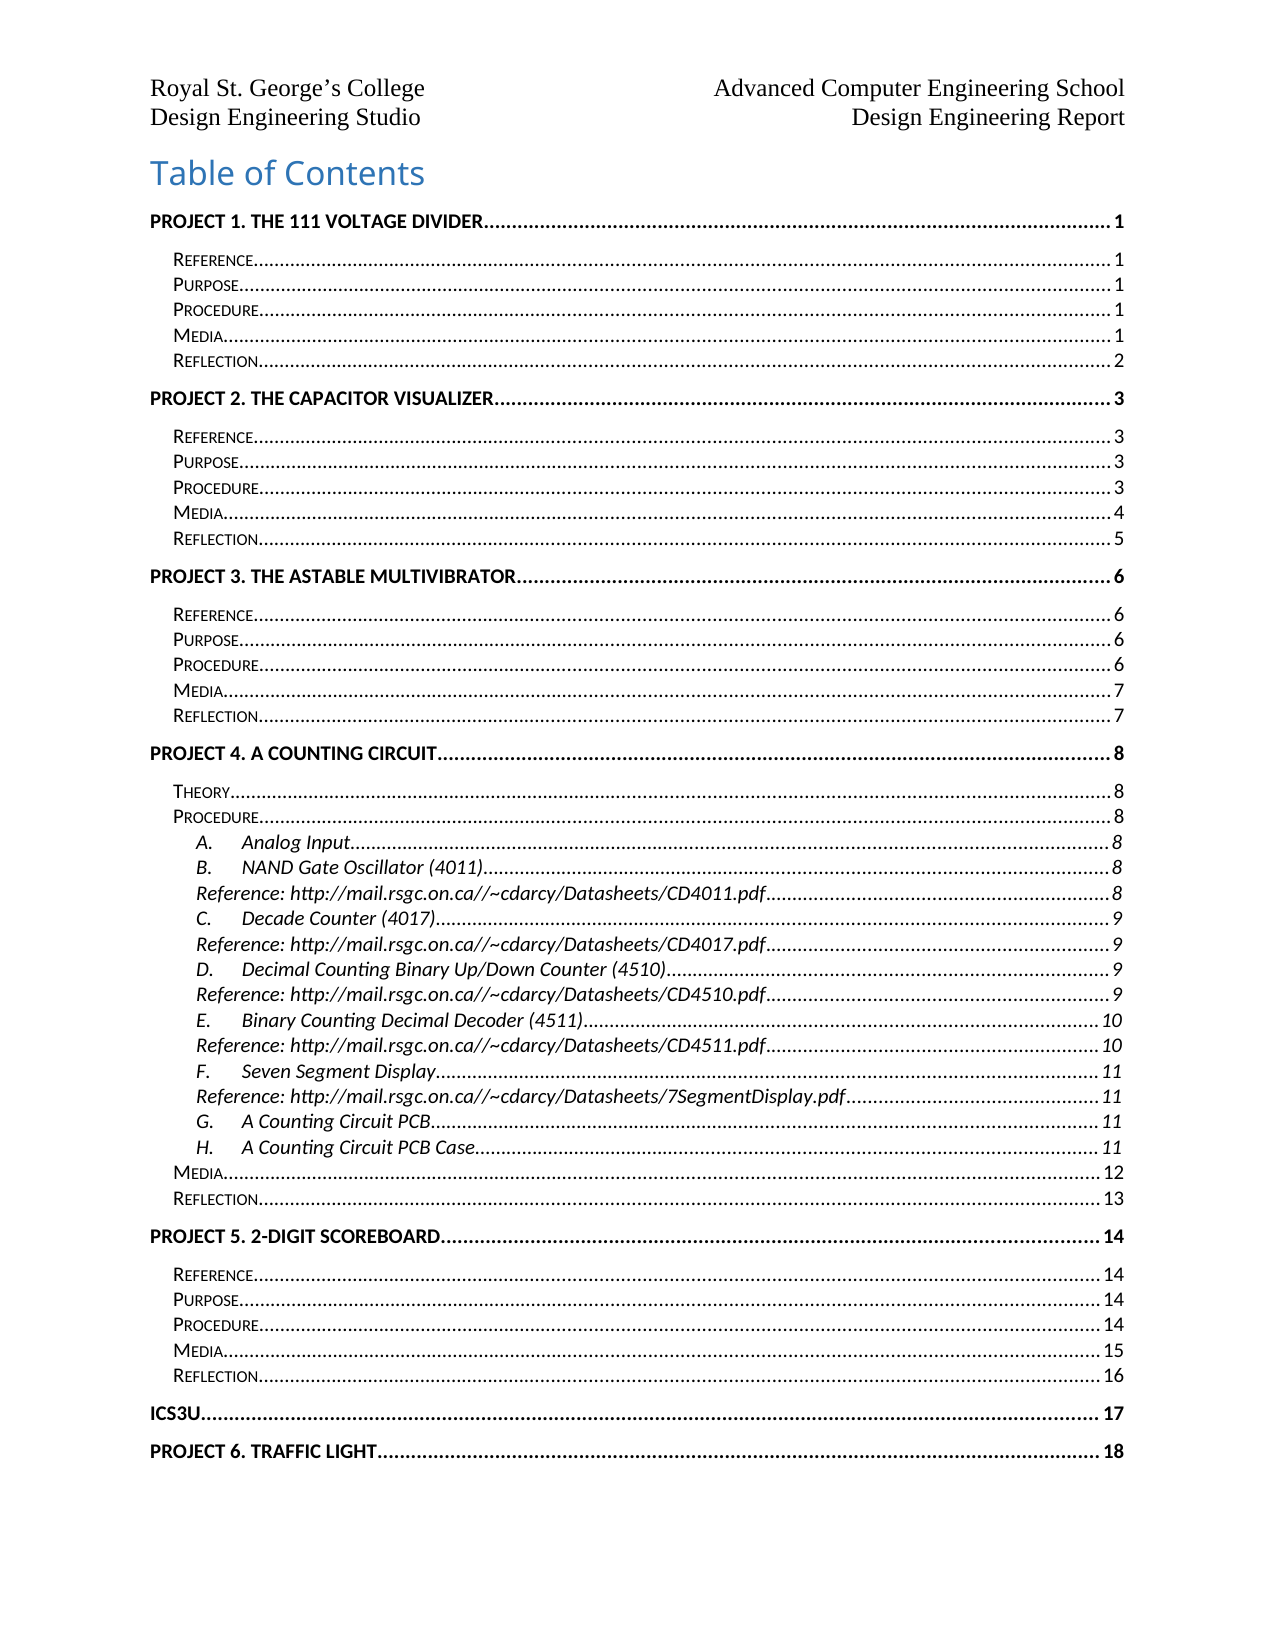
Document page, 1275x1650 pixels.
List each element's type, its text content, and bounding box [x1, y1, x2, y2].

text H. A Counting Circuit PCB Case 11 [196, 1134, 1125, 1159]
text Reflection 5 [173, 525, 1125, 550]
text Project 2. The Capacitor Visualizer 3 [150, 385, 1125, 411]
text A. Analog Input 8 [196, 829, 1125, 854]
text Media 12 [173, 1159, 1125, 1185]
text Reference: http://mail.rsgc.on.ca//~cdarcy/Datasheets/CD4510.pdf 9 [196, 982, 1125, 1007]
text B. NAND Gate Oscillator (4011) 8 [196, 854, 1125, 880]
text Project 4. A Counting Circuit 8 [150, 740, 1125, 766]
text Reference 3 [173, 423, 1125, 449]
text Reference: http://mail.rsgc.on.ca//~cdarcy/Datasheets/CD4511.pdf 10 [196, 1032, 1125, 1058]
text Media 15 [173, 1337, 1125, 1362]
text Reflection 16 [173, 1362, 1125, 1388]
text F. Seven Segment Display 11 [196, 1058, 1125, 1083]
text Reflection 7 [173, 702, 1125, 728]
text Table of Contents [150, 150, 1125, 195]
text Reference 6 [173, 601, 1125, 626]
text Purpose 1 [173, 271, 1125, 297]
text C. Decade Counter (4017) 9 [196, 905, 1125, 931]
text Procedure 14 [173, 1312, 1125, 1337]
text Reference: http://mail.rsgc.on.ca//~cdarcy/Datasheets/7SegmentDisplay.pdf 11 [196, 1083, 1125, 1109]
text Theory 8 [173, 778, 1125, 804]
text Project 6. Traffic Light 18 [150, 1438, 1125, 1464]
text Reference 14 [173, 1261, 1125, 1286]
text Purpose 3 [173, 449, 1125, 474]
text Project 1. The 111 Voltage Divider 1 [150, 208, 1125, 233]
text Purpose 6 [173, 626, 1125, 652]
text Reference: http://mail.rsgc.on.ca//~cdarcy/Datasheets/CD4017.pdf 9 [196, 931, 1125, 956]
text Project 5. 2-Digit Scoreboard 14 [150, 1223, 1125, 1248]
text Reflection 13 [173, 1185, 1125, 1210]
text Reference: http://mail.rsgc.on.ca//~cdarcy/Datasheets/CD4011.pdf 8 [196, 880, 1125, 905]
text E. Binary Counting Decimal Decoder (4511) 10 [196, 1007, 1125, 1032]
text ICS3U 17 [150, 1400, 1125, 1426]
text Procedure 8 [173, 804, 1125, 829]
text Purpose 14 [173, 1286, 1125, 1312]
text Procedure 3 [173, 474, 1125, 499]
text Project 3. The Astable Multivibrator 6 [150, 563, 1125, 588]
text Reference 1 [173, 246, 1125, 271]
text G. A Counting Circuit PCB 11 [196, 1109, 1125, 1134]
text Procedure 1 [173, 297, 1125, 322]
text Media 4 [173, 499, 1125, 525]
text Media 7 [173, 677, 1125, 702]
text Media 1 [173, 322, 1125, 347]
text D. Decimal Counting Binary Up/Down Counter (4510) 9 [196, 956, 1125, 982]
text Reflection 2 [173, 347, 1125, 373]
text Procedure 6 [173, 652, 1125, 677]
